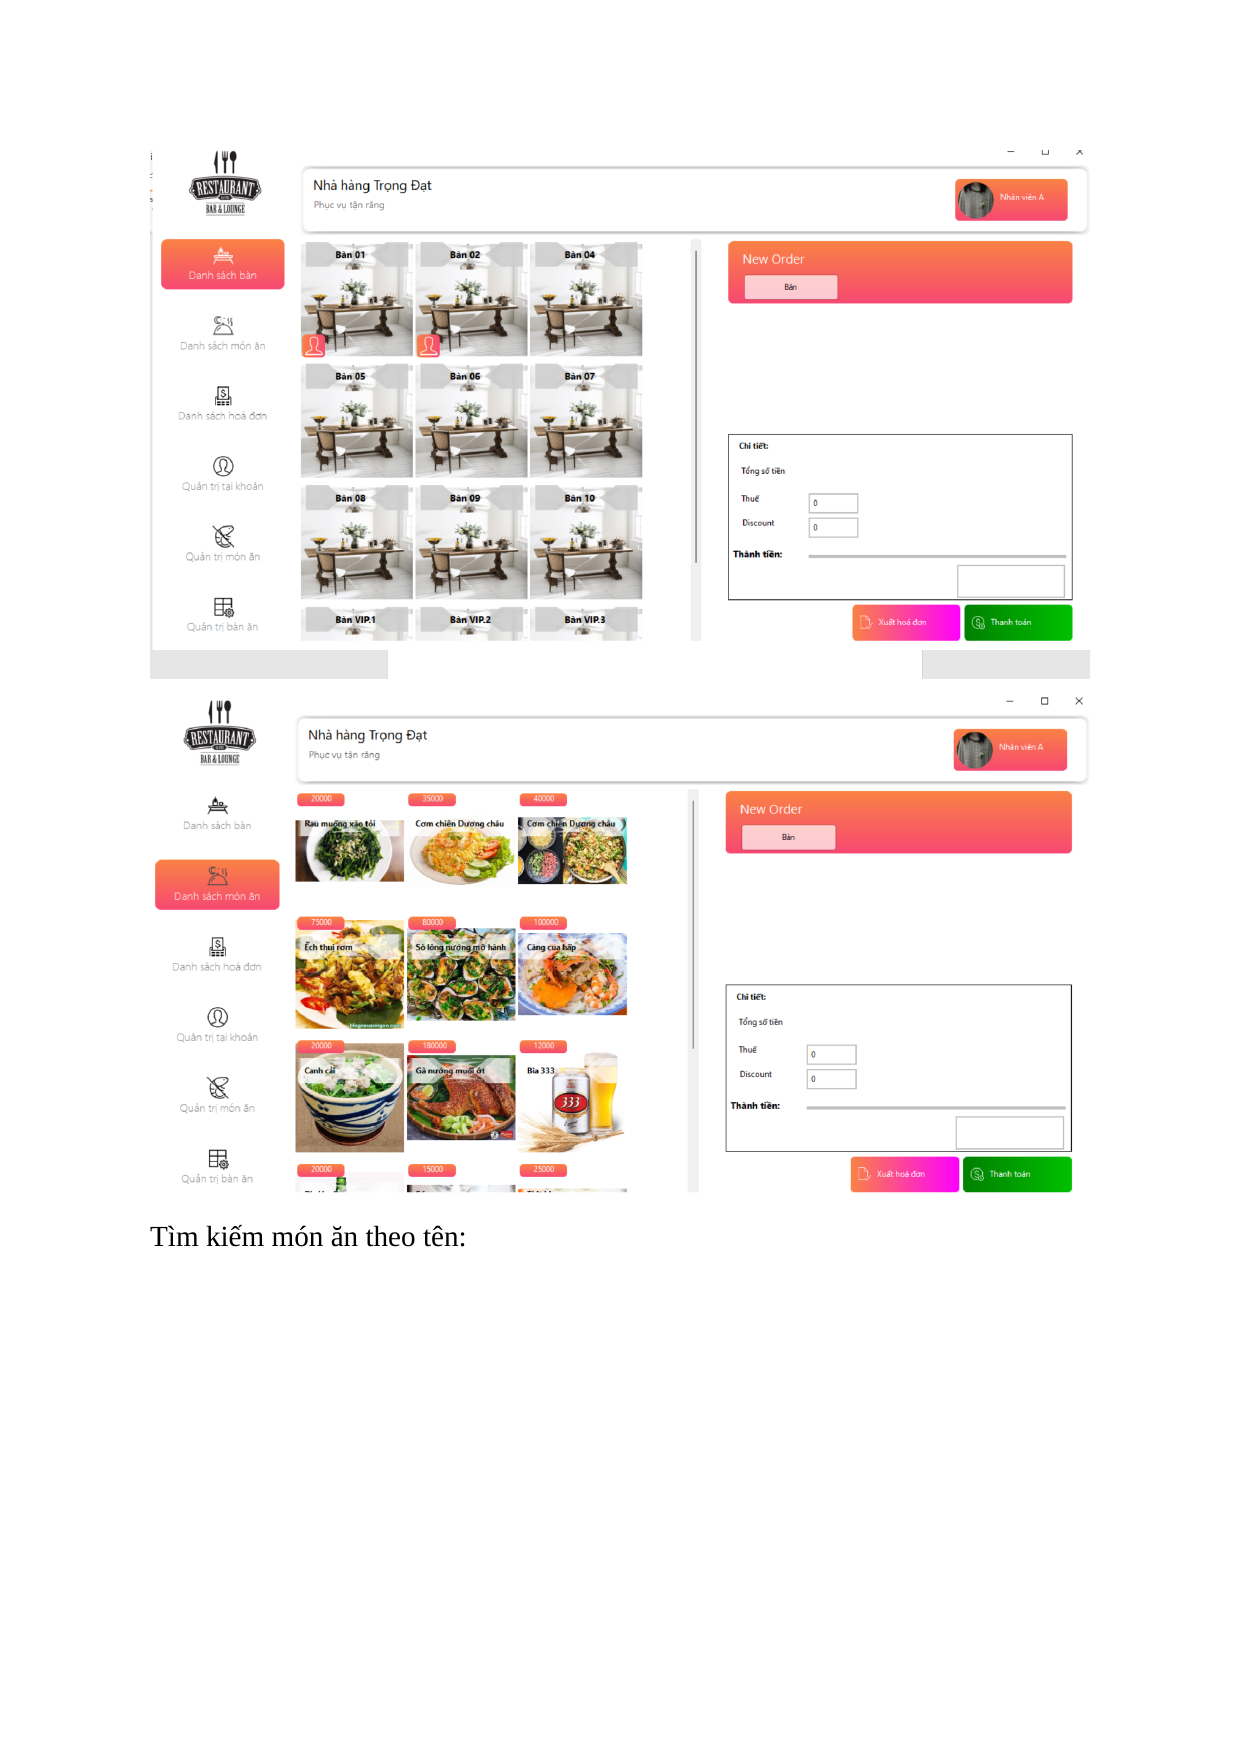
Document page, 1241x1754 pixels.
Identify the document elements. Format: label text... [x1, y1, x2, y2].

picture [150, 697, 1091, 1200]
picture [150, 150, 1091, 679]
text Tìm kiếm món ăn theo tên: [150, 1219, 1090, 1252]
